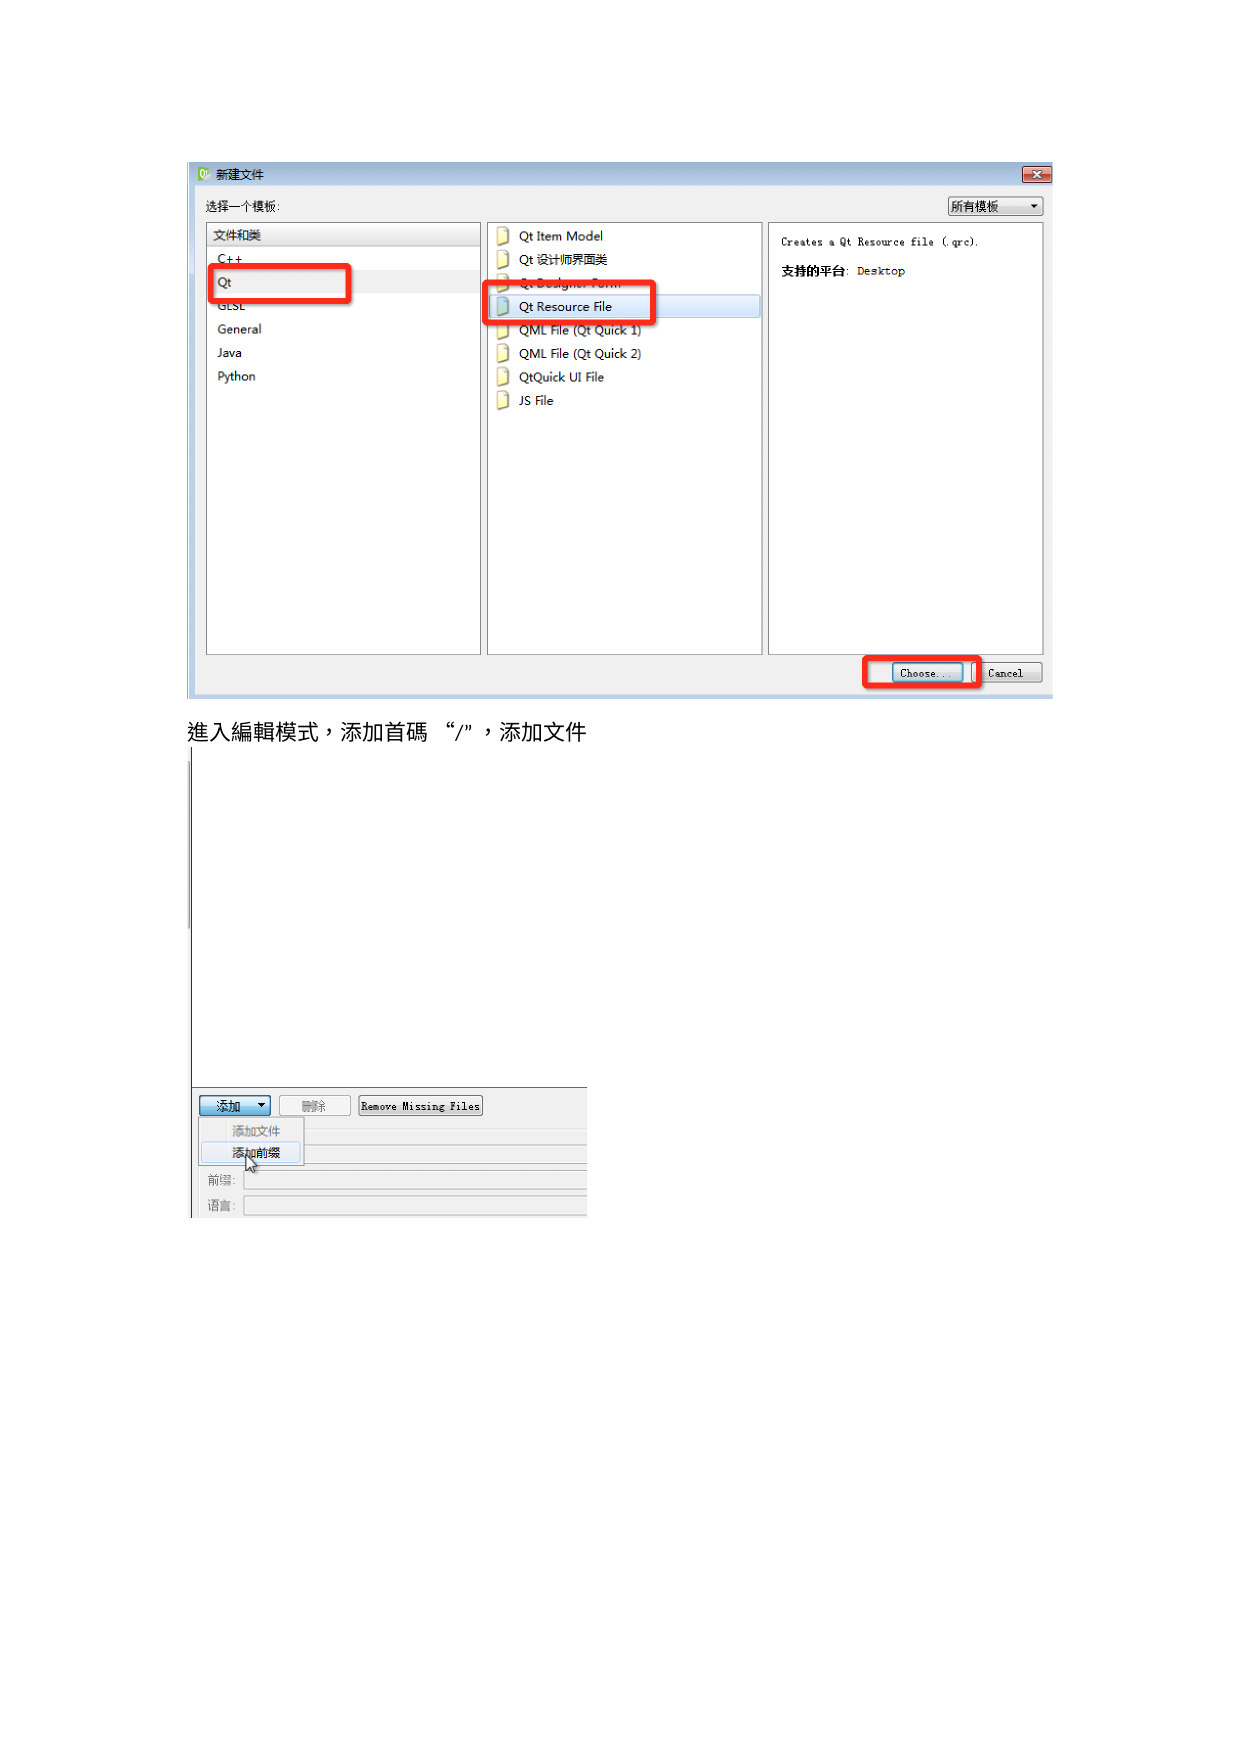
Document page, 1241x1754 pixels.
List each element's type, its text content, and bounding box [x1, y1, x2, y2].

picture [187, 747, 588, 1218]
picture [187, 162, 1053, 699]
text 進入編輯模式，添加首碼 “/” ，添加文件 [187, 714, 1053, 747]
